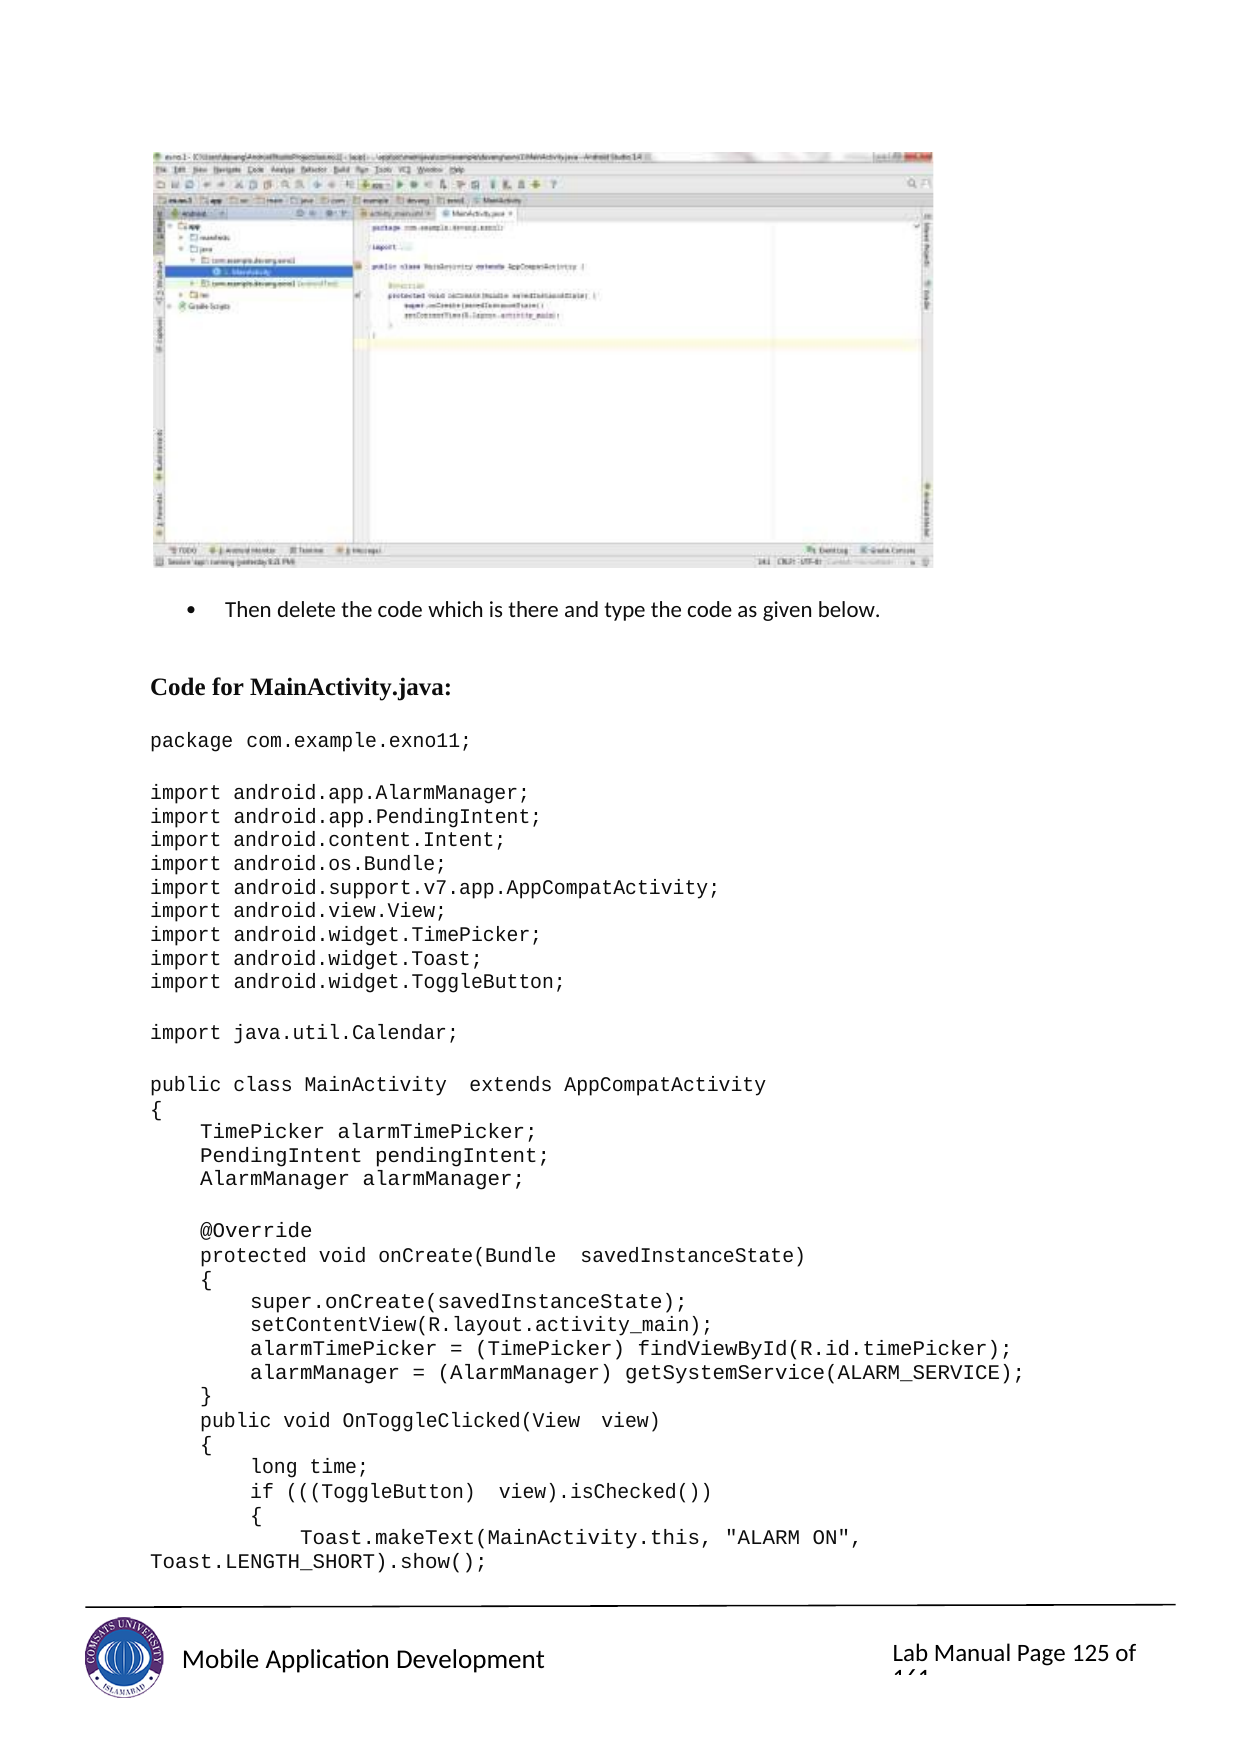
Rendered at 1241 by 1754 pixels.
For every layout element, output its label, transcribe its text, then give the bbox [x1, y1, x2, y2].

text public void OnToggleClicked(View view) [200, 1409, 1182, 1433]
text { [150, 1097, 1182, 1121]
text Toast.makeText(MainActivity.this, "ALARM ON", Toast.LENGTH_SHORT).show(); [150, 1527, 864, 1574]
text } [200, 1385, 1182, 1409]
text TimePicker alarmTimePicker; PendingIntent pendingIntent; AlarmManager alarmManager; [200, 1121, 552, 1192]
text alarmTimePicker = (TimePicker) findViewById(R.id.timePicker); alarmManager = (AlarmManager) getSystemService(ALARM_SERVICE); [250, 1338, 1120, 1385]
text protected void onCreate(Bundle savedInstanceState) [200, 1244, 1182, 1267]
text import android.widget.TimePicker; import android.widget.Toast; [150, 924, 599, 971]
text { [250, 1503, 1182, 1527]
text import android.widget.ToggleButton; import java.util.Calendar; [150, 971, 599, 1046]
picture [153, 152, 934, 568]
text public class MainActivity extends AppCompatActivity [150, 1073, 1182, 1097]
text Code for MainActivity.java: [150, 672, 1182, 701]
text package com.example.exno11; [150, 730, 1182, 754]
text super.onCreate(savedInstanceState); setContentView(R.layout.activity_main); [250, 1291, 1120, 1338]
text import android.app.AlarmManager; import android.app.PendingIntent; import android.content.Intent; import android.os.Bundle; [150, 782, 556, 877]
text if (((ToggleButton) view).isChecked()) [250, 1480, 1182, 1503]
list Then delete the code which is there and type the code as given below. [187, 596, 1182, 623]
text @Override [200, 1220, 1182, 1243]
text { [200, 1267, 1182, 1291]
text { [200, 1433, 1182, 1456]
text import android.support.v7.app.AppCompatActivity; import android.view.View; [150, 877, 750, 924]
picture [85, 1617, 165, 1698]
text long time; [250, 1456, 1182, 1480]
